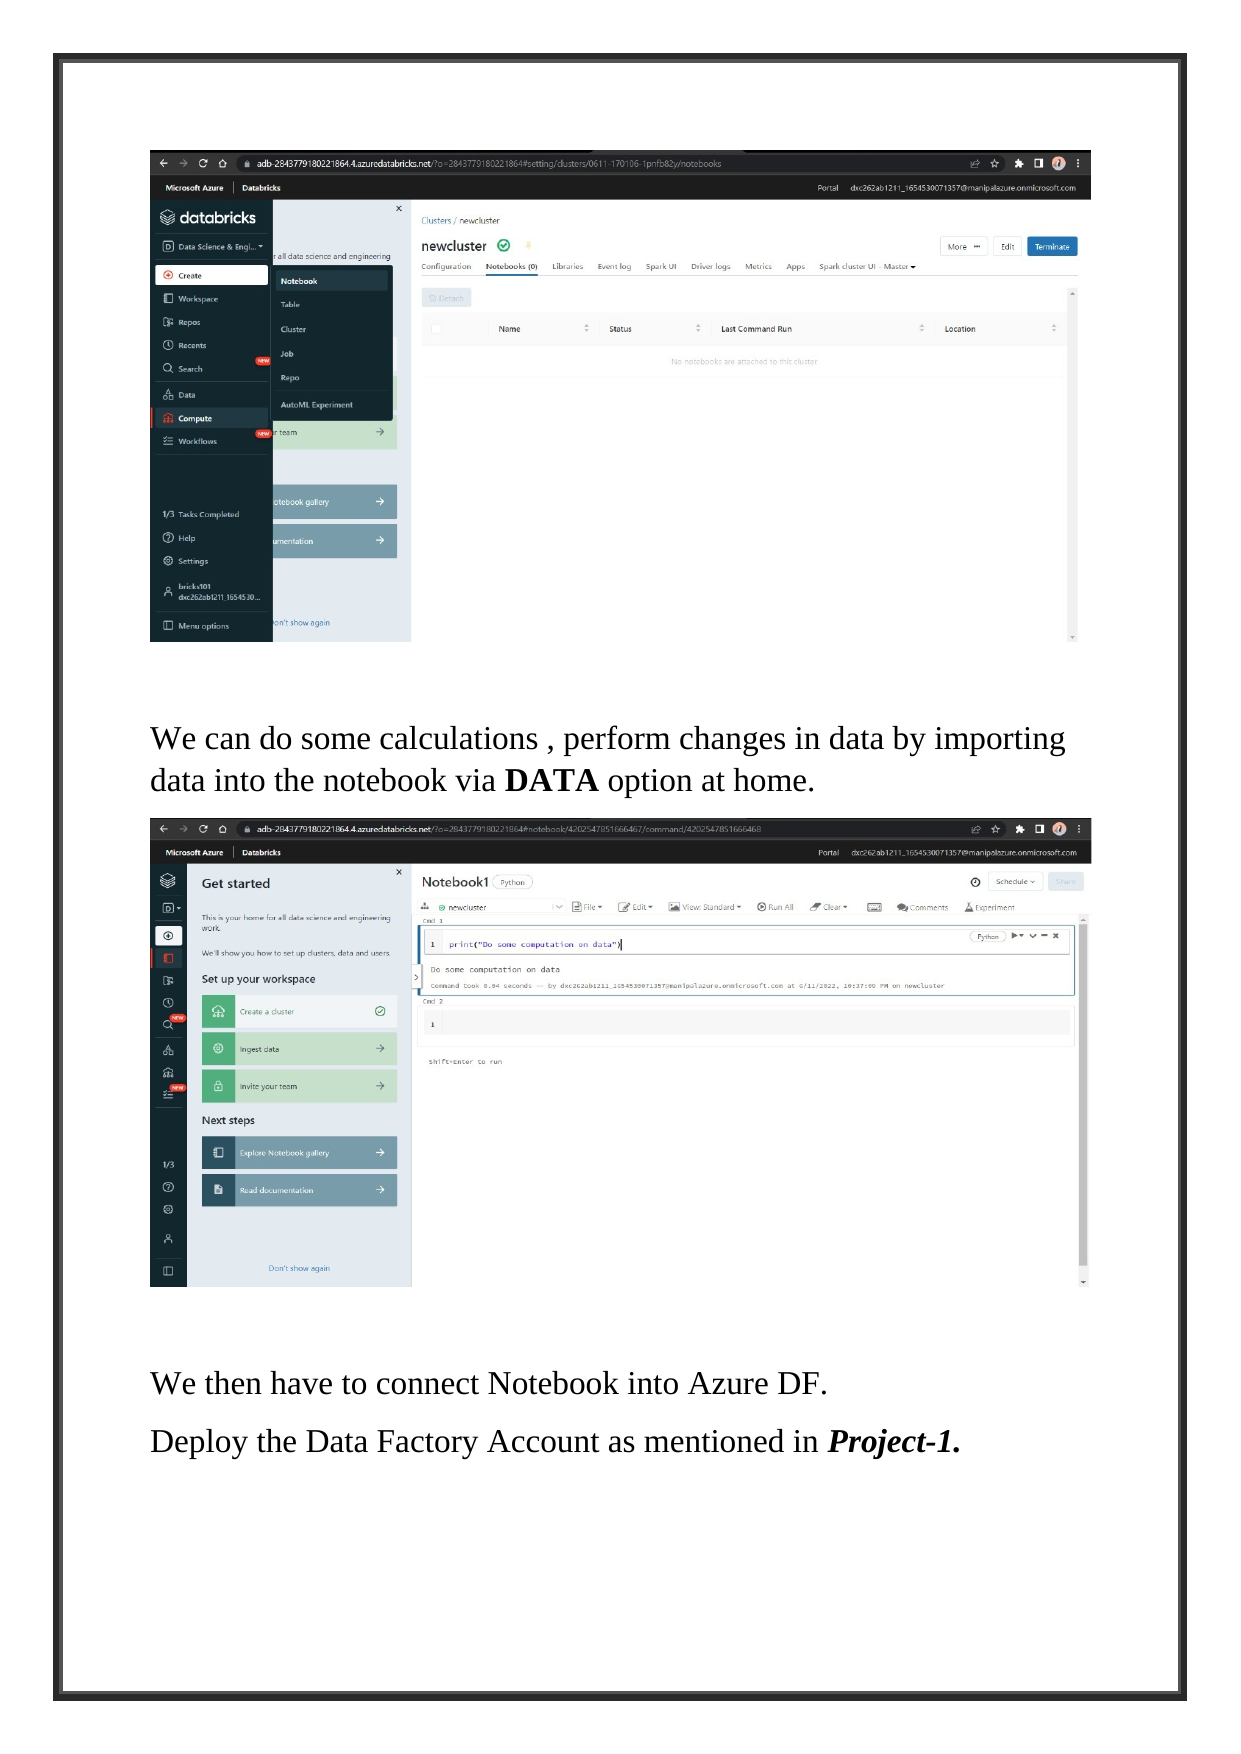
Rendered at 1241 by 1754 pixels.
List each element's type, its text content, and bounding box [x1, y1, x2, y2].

text We can do some calculations , perform changes in data by importing data into the notebook via DATA option at home. [150, 719, 1090, 798]
picture [150, 150, 1091, 642]
text Deploy the Data Factory Account as mentioned in Project-1. [150, 1421, 1090, 1459]
text We then have to connect Notebook into Azure DF. [150, 1363, 1090, 1401]
picture [150, 818, 1092, 1287]
